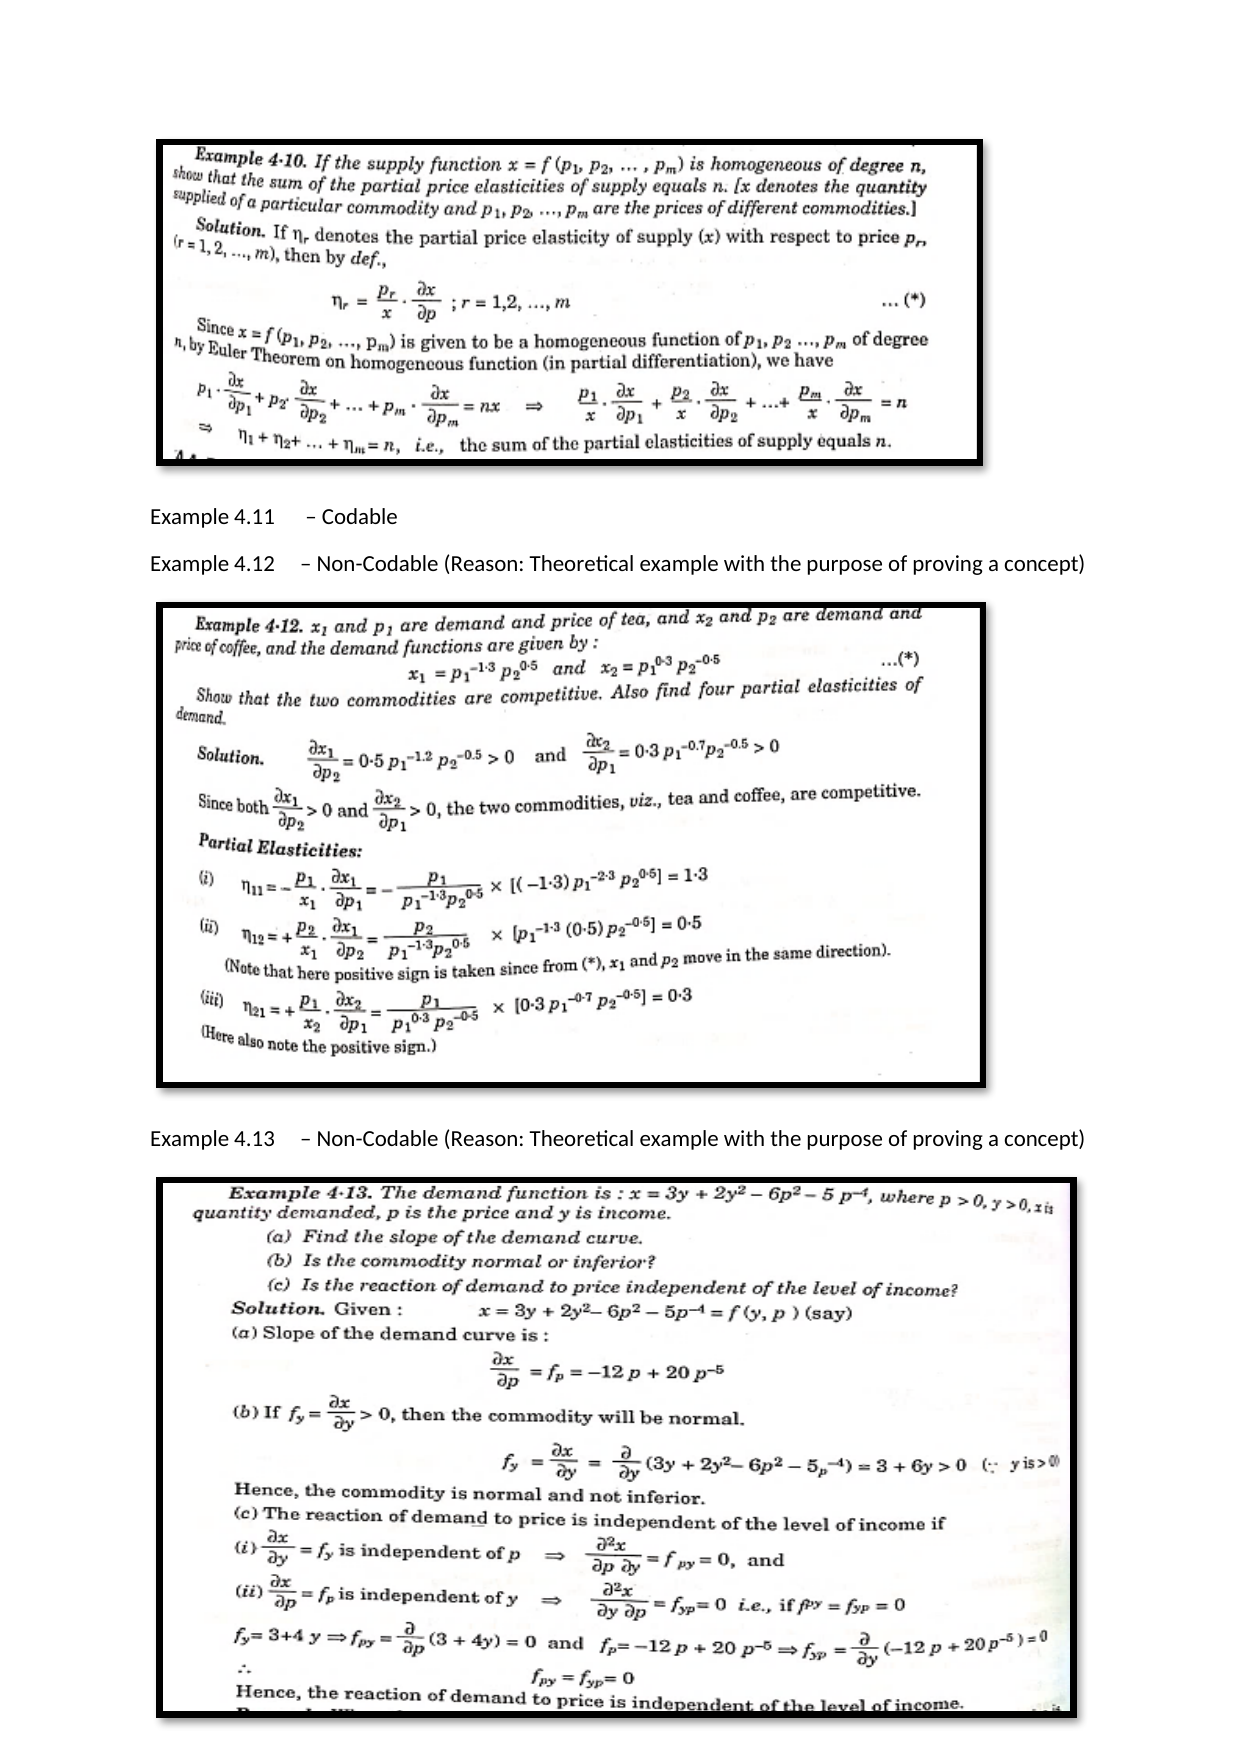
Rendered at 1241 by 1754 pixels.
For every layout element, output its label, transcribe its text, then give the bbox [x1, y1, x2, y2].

text Example 4.13 – Non-Codable (Reason: Theoretical example with the purpose of proving a concept) [150, 1124, 1090, 1152]
picture [163, 1183, 1070, 1711]
picture [163, 608, 980, 1082]
text Example 4.11 – Codable [150, 502, 1090, 530]
picture [163, 145, 977, 459]
text Example 4.12 – Non-Codable (Reason: Theoretical example with the purpose of proving a concept) [150, 549, 1090, 577]
